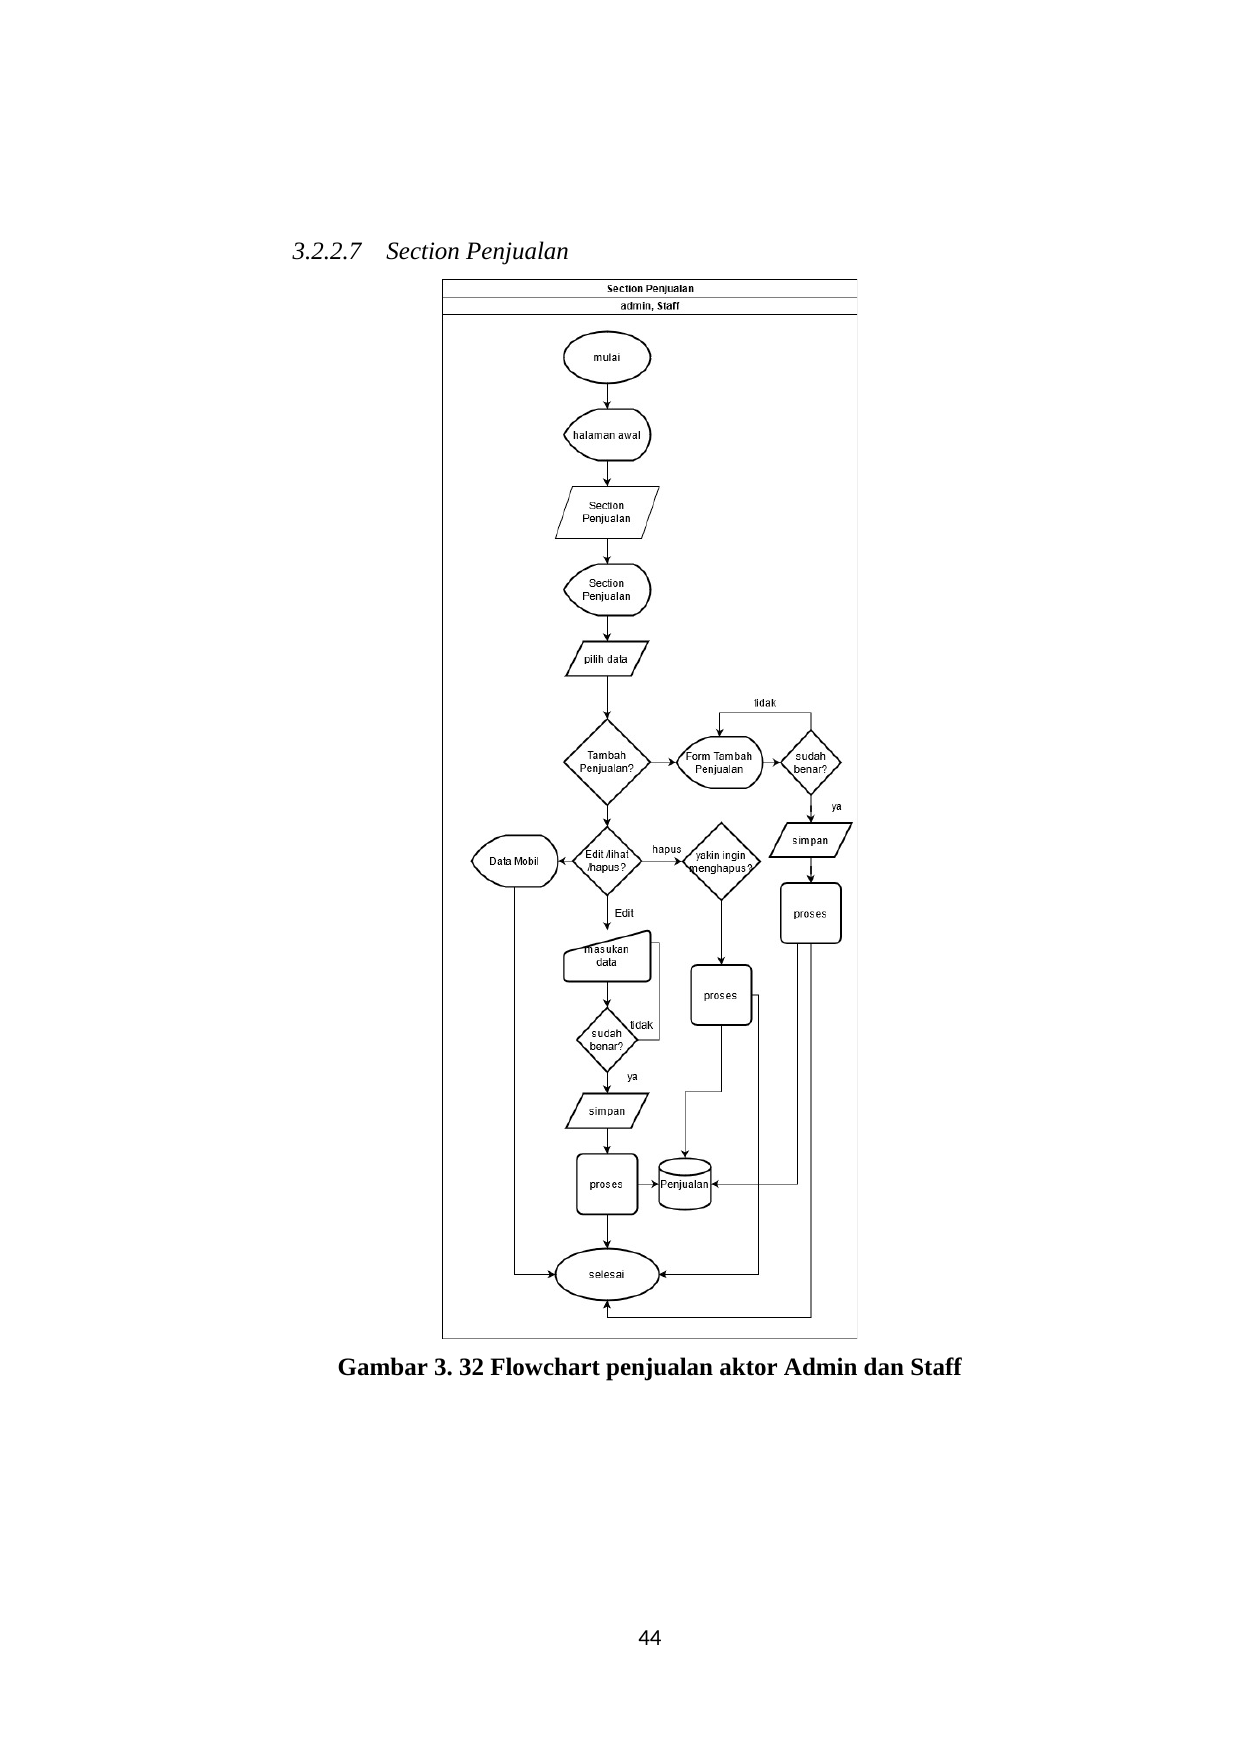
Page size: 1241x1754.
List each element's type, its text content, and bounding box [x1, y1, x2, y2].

text Gambar 3. 32 Flowchart penjualan aktor Admin dan Staff [236, 1352, 1063, 1381]
picture [442, 279, 858, 1339]
subtitle Section Penjualan [292, 236, 1063, 265]
